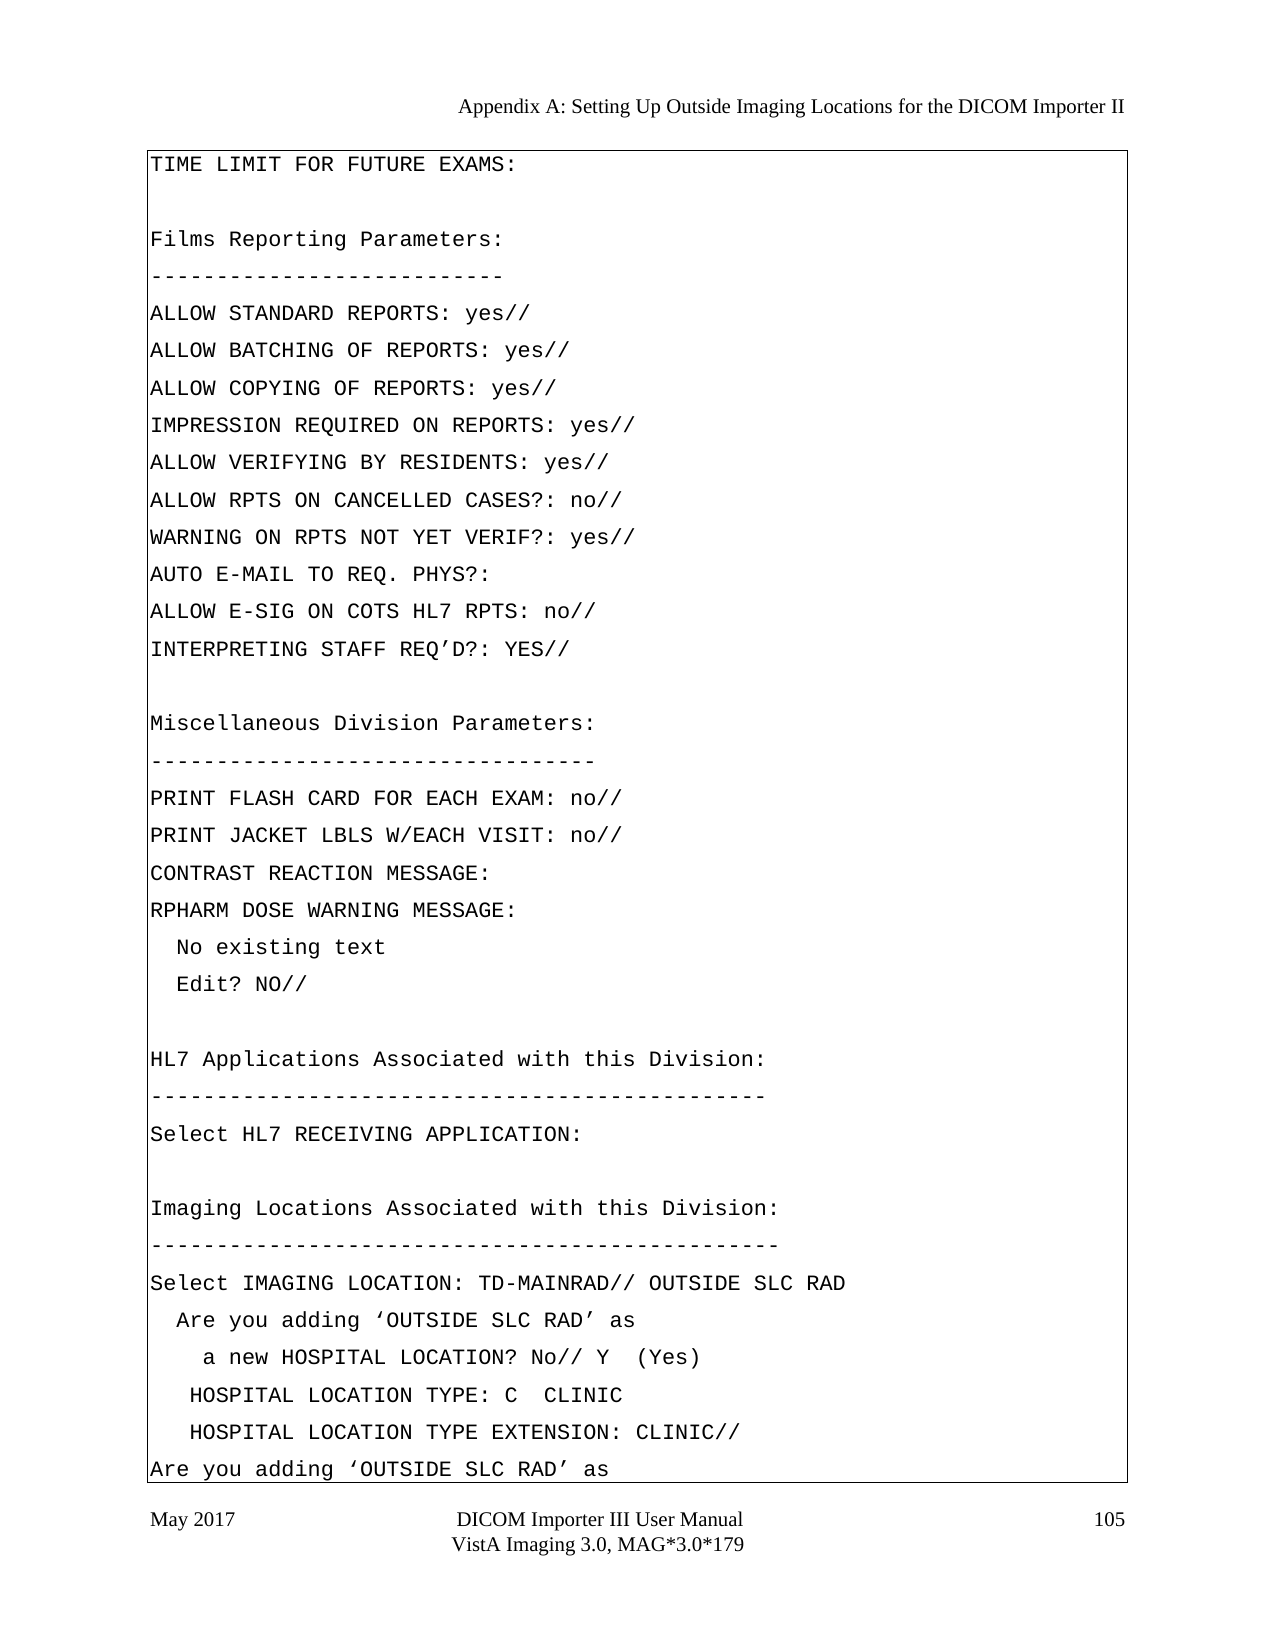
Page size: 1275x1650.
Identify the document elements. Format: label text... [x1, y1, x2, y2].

text IMPRESSION REQUIRED ON REPORTS: yes// [148, 411, 1127, 439]
text RPHARM DOSE WARNING MESSAGE: [148, 896, 1127, 924]
text ALLOW E-SIG ON COTS HL7 RPTS: no// [148, 597, 1127, 625]
text ALLOW BATCHING OF REPORTS: yes// [148, 336, 1127, 364]
text a new HOSPITAL LOCATION? No// Y (Yes) [148, 1343, 1127, 1371]
text PRINT FLASH CARD FOR EACH EXAM: no// [148, 784, 1127, 812]
text HOSPITAL LOCATION TYPE EXTENSION: CLINIC// [148, 1418, 1127, 1446]
text Select HL7 RECEIVING APPLICATION: [148, 1119, 1127, 1147]
text ----------------------------------------------- [148, 1082, 1127, 1110]
text Imaging Locations Associated with this Division: [148, 1194, 1127, 1222]
text Films Reporting Parameters: [148, 224, 1127, 252]
text ------------------------------------------------ [148, 1231, 1127, 1259]
text ALLOW COPYING OF REPORTS: yes// [148, 374, 1127, 402]
text PRINT JACKET LBLS W/EACH VISIT: no// [148, 821, 1127, 849]
text ALLOW VERIFYING BY RESIDENTS: yes// [148, 448, 1127, 476]
text Are you adding ‘OUTSIDE SLC RAD’ as [148, 1306, 1127, 1334]
text WARNING ON RPTS NOT YET VERIF?: yes// [148, 523, 1127, 551]
text Miscellaneous Division Parameters: [148, 709, 1127, 737]
text --------------------------- [148, 262, 1127, 290]
text HL7 Applications Associated with this Division: [148, 1045, 1127, 1073]
text Select IMAGING LOCATION: TD-MAINRAD// OUTSIDE SLC RAD [148, 1269, 1127, 1297]
text No existing text [148, 933, 1127, 961]
text AUTO E-MAIL TO REQ. PHYS?: [148, 560, 1127, 588]
text ALLOW STANDARD REPORTS: yes// [148, 299, 1127, 327]
text ---------------------------------- [148, 747, 1127, 774]
text Edit? NO// [148, 970, 1127, 998]
text Are you adding ‘OUTSIDE SLC RAD’ as [148, 1455, 1127, 1482]
text HOSPITAL LOCATION TYPE: C CLINIC [148, 1381, 1127, 1408]
text ALLOW RPTS ON CANCELLED CASES?: no// [148, 486, 1127, 513]
text CONTRAST REACTION MESSAGE: [148, 858, 1127, 886]
text TIME LIMIT FOR FUTURE EXAMS: [148, 151, 1127, 178]
text INTERPRETING STAFF REQ’D?: YES// [148, 635, 1127, 663]
